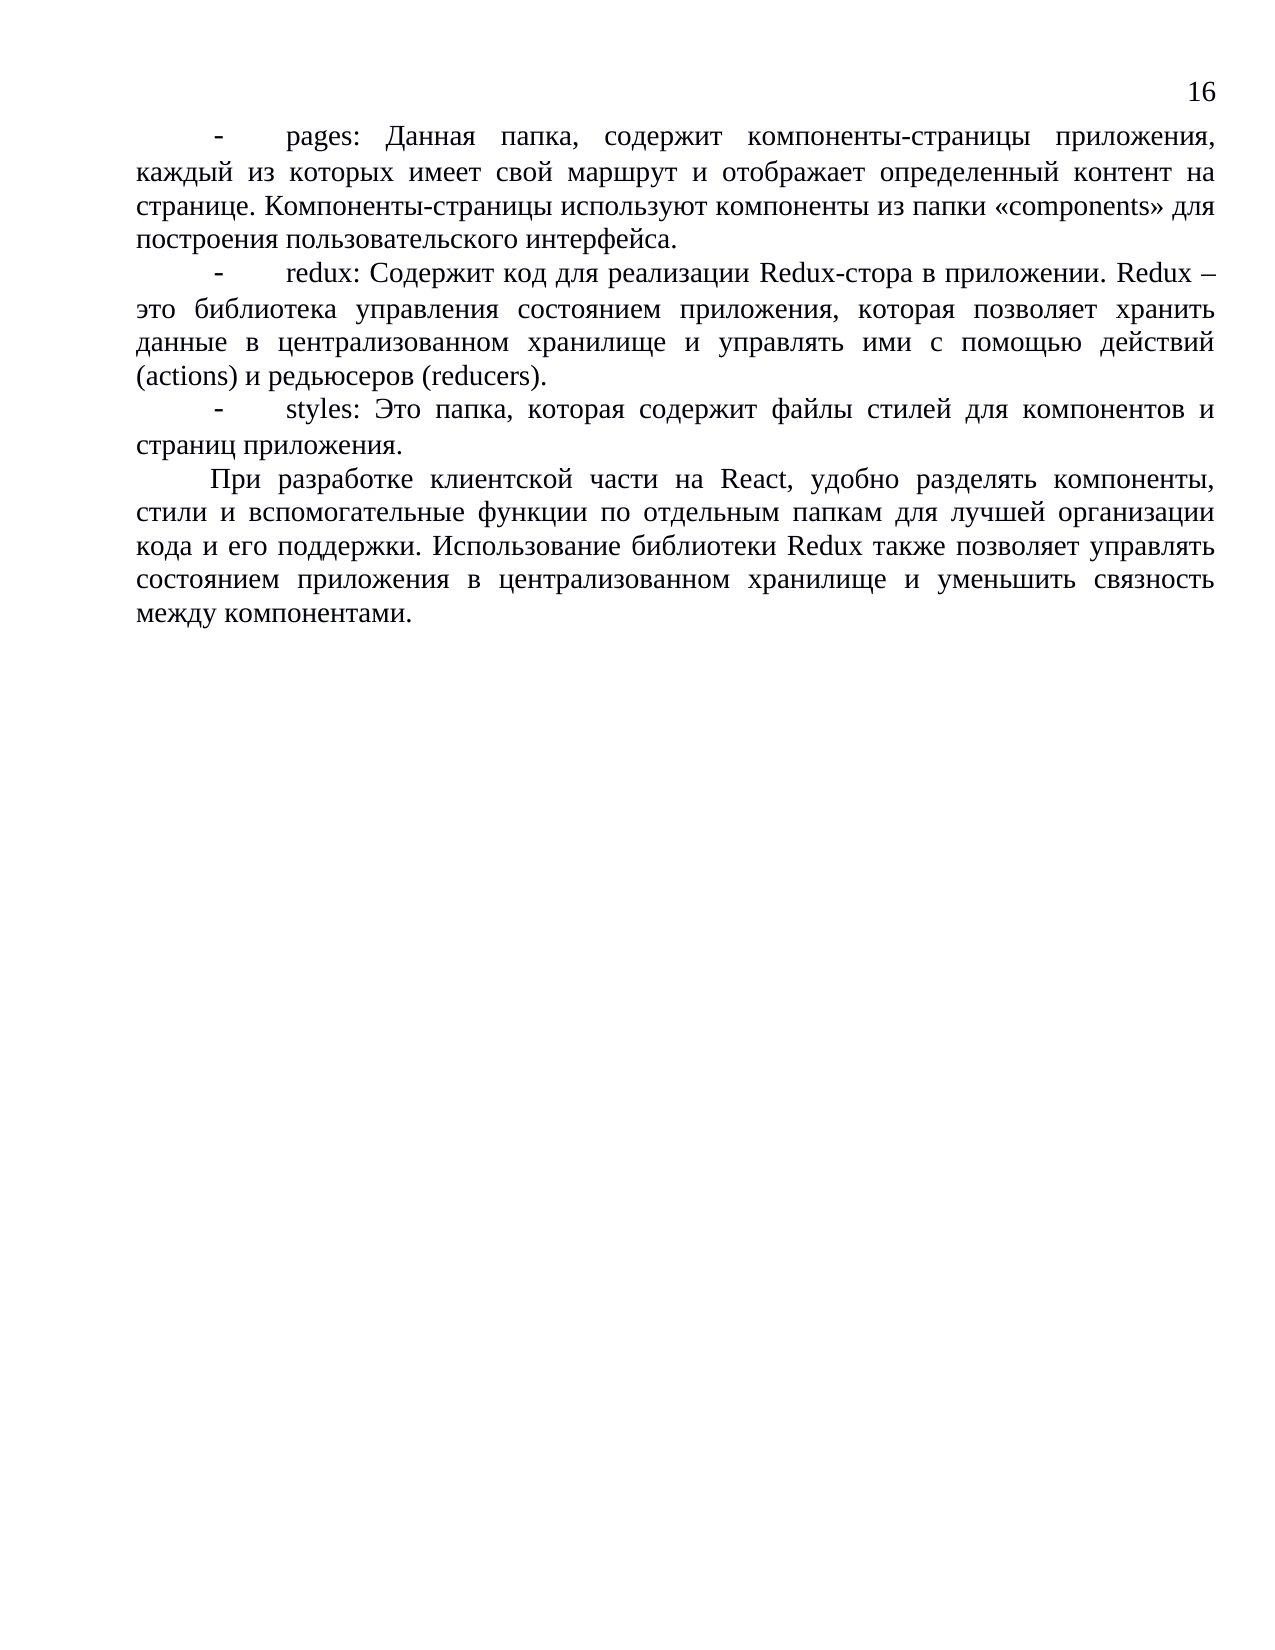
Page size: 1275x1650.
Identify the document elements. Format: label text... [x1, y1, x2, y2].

list styles: Это папка, которая содержит файлы стилей для компонентов и страниц приложения. [136, 391, 1216, 461]
list При разработке клиентской части на React, удобно разделять компоненты, стили и вспомогательные функции по отдельным папкам для лучшей организации кода и его поддержки. Использование библиотеки Redux также позволяет управлять состоянием приложения в централизованном хранилище и уменьшить связность между компонентами. [136, 461, 1216, 629]
list pages: Данная папка, содержит компоненты-страницы приложения, каждый из которых имеет свой маршрут и отображает определенный контент на странице. Компоненты-страницы используют компоненты из папки «components» для построения пользовательского интерфейса. [136, 118, 1216, 255]
list redux: Содержит код для реализации Redux-стора в приложении. Redux – это библиотека управления состоянием приложения, которая позволяет хранить данные в централизованном хранилище и управлять ими с помощью действий (actions) и редьюсеров (reducers). [136, 255, 1216, 391]
